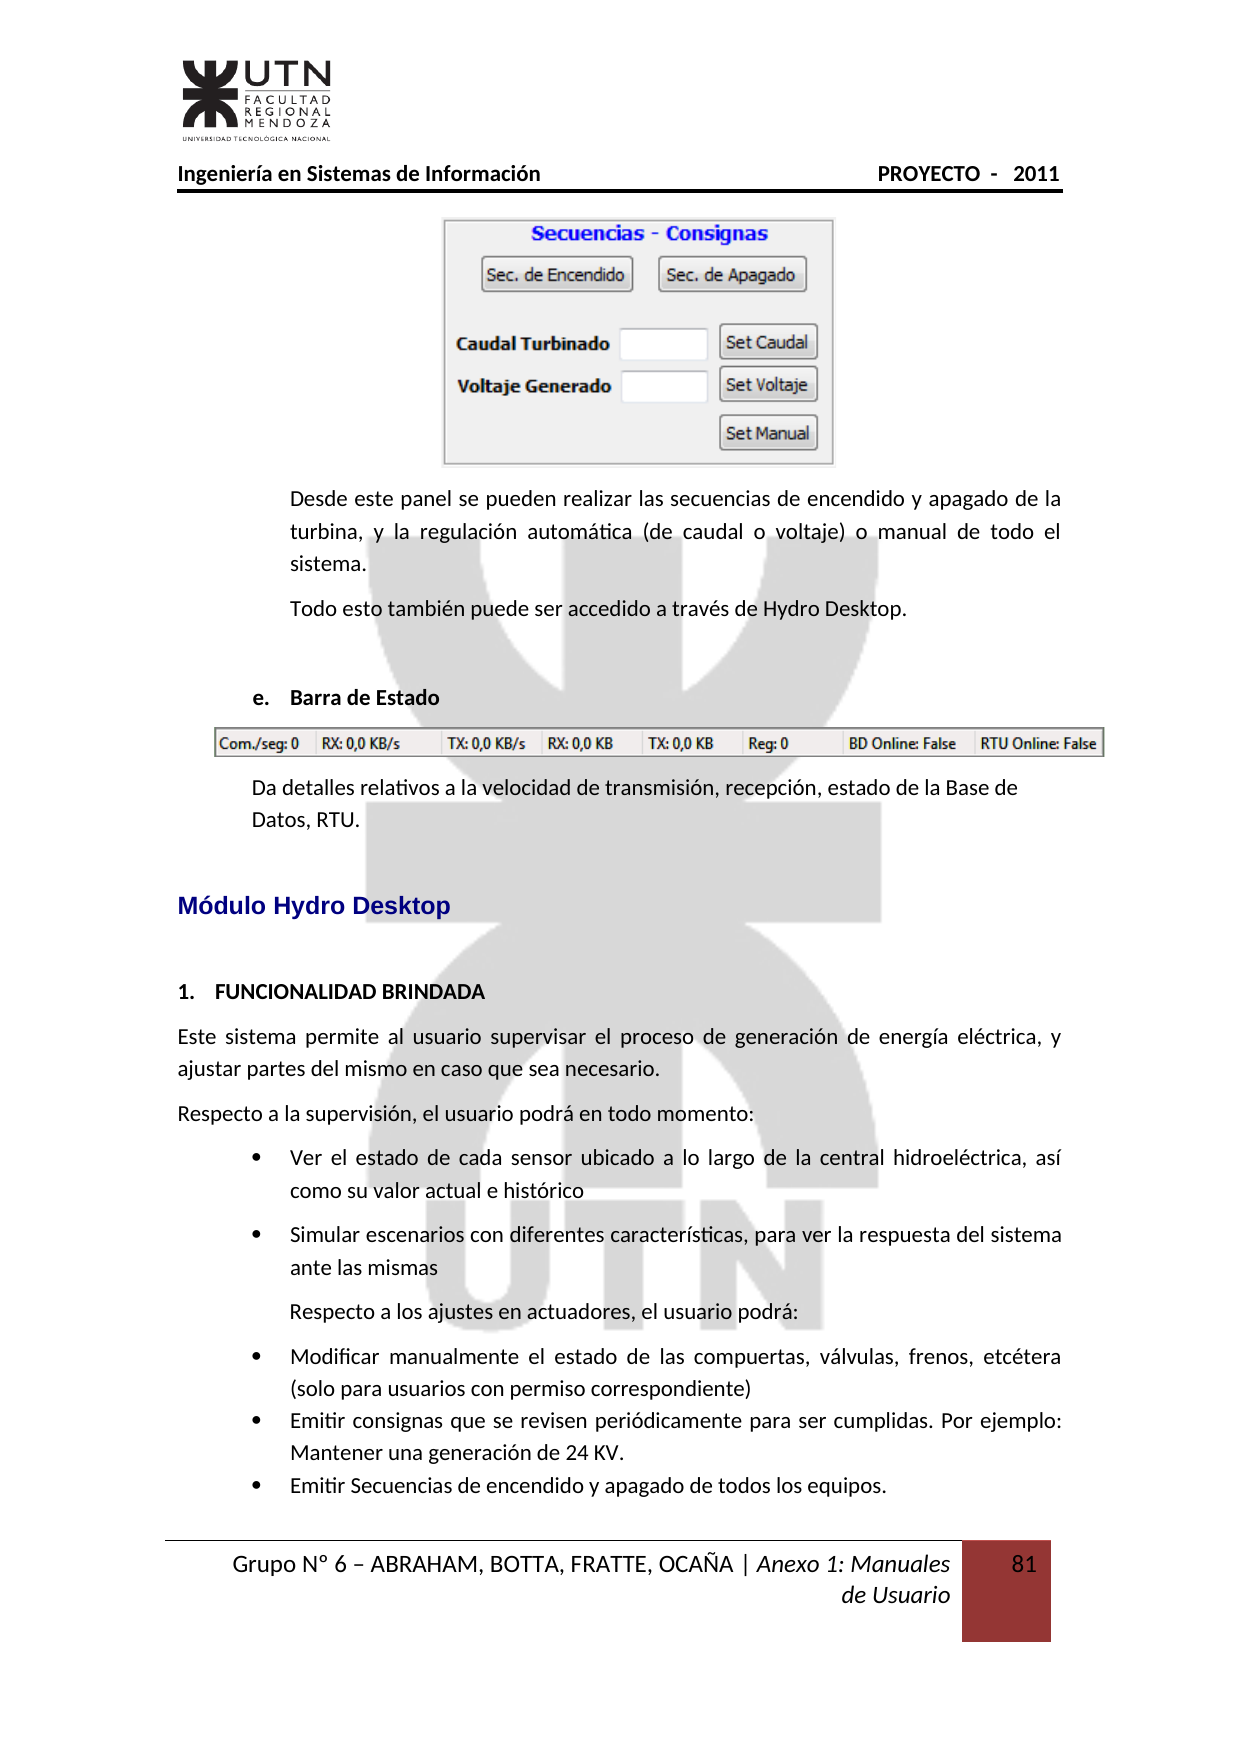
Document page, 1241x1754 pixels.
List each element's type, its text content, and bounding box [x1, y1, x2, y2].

list Desde este panel se pueden realizar las secuencias de encendido y apagado de la turbina, y la regulación automática (de caudal o voltaje) o manual de todo el sistema. [290, 484, 1063, 577]
list Barra de Estado [252, 683, 1063, 711]
picture [214, 727, 1105, 757]
text Este sistema permite al usuario supervisar el proceso de generación de energía eléctrica, y ajustar partes del mismo en caso que sea necesario. [177, 1022, 1063, 1082]
text Respecto a la supervisión, el usuario podrá en todo momento: [177, 1099, 1063, 1127]
list Emitir consignas que se revisen periódicamente para ser cumplidas. Por ejemplo: Mantener una generación de 24 KV. [252, 1406, 1063, 1467]
list Simular escenarios con diferentes características, para ver la respuesta del sistema ante las mismas [252, 1220, 1063, 1281]
subtitle Módulo Hydro Desktop [177, 891, 1028, 920]
list Todo esto también puede ser accedido a través de Hydro Desktop. [290, 594, 1063, 622]
picture [441, 217, 837, 468]
picture [177, 59, 334, 147]
list Da detalles relativos a la velocidad de transmisión, recepción, estado de la Base de Datos, RTU. [252, 773, 1063, 833]
list Modificar manualmente el estado de las compuertas, válvulas, frenos, etcétera (solo para usuarios con permiso correspondiente) [252, 1342, 1063, 1402]
list Ver el estado de cada sensor ubicado a lo largo de la central hidroeléctrica, así como su valor actual e histórico [252, 1143, 1063, 1204]
list FUNCIONALIDAD BRINDADA [177, 977, 1063, 1005]
list Emitir Secuencias de encendido y apagado de todos los equipos. [252, 1471, 1063, 1499]
text Respecto a los ajustes en actuadores, el usuario podrá: [252, 1297, 1063, 1325]
